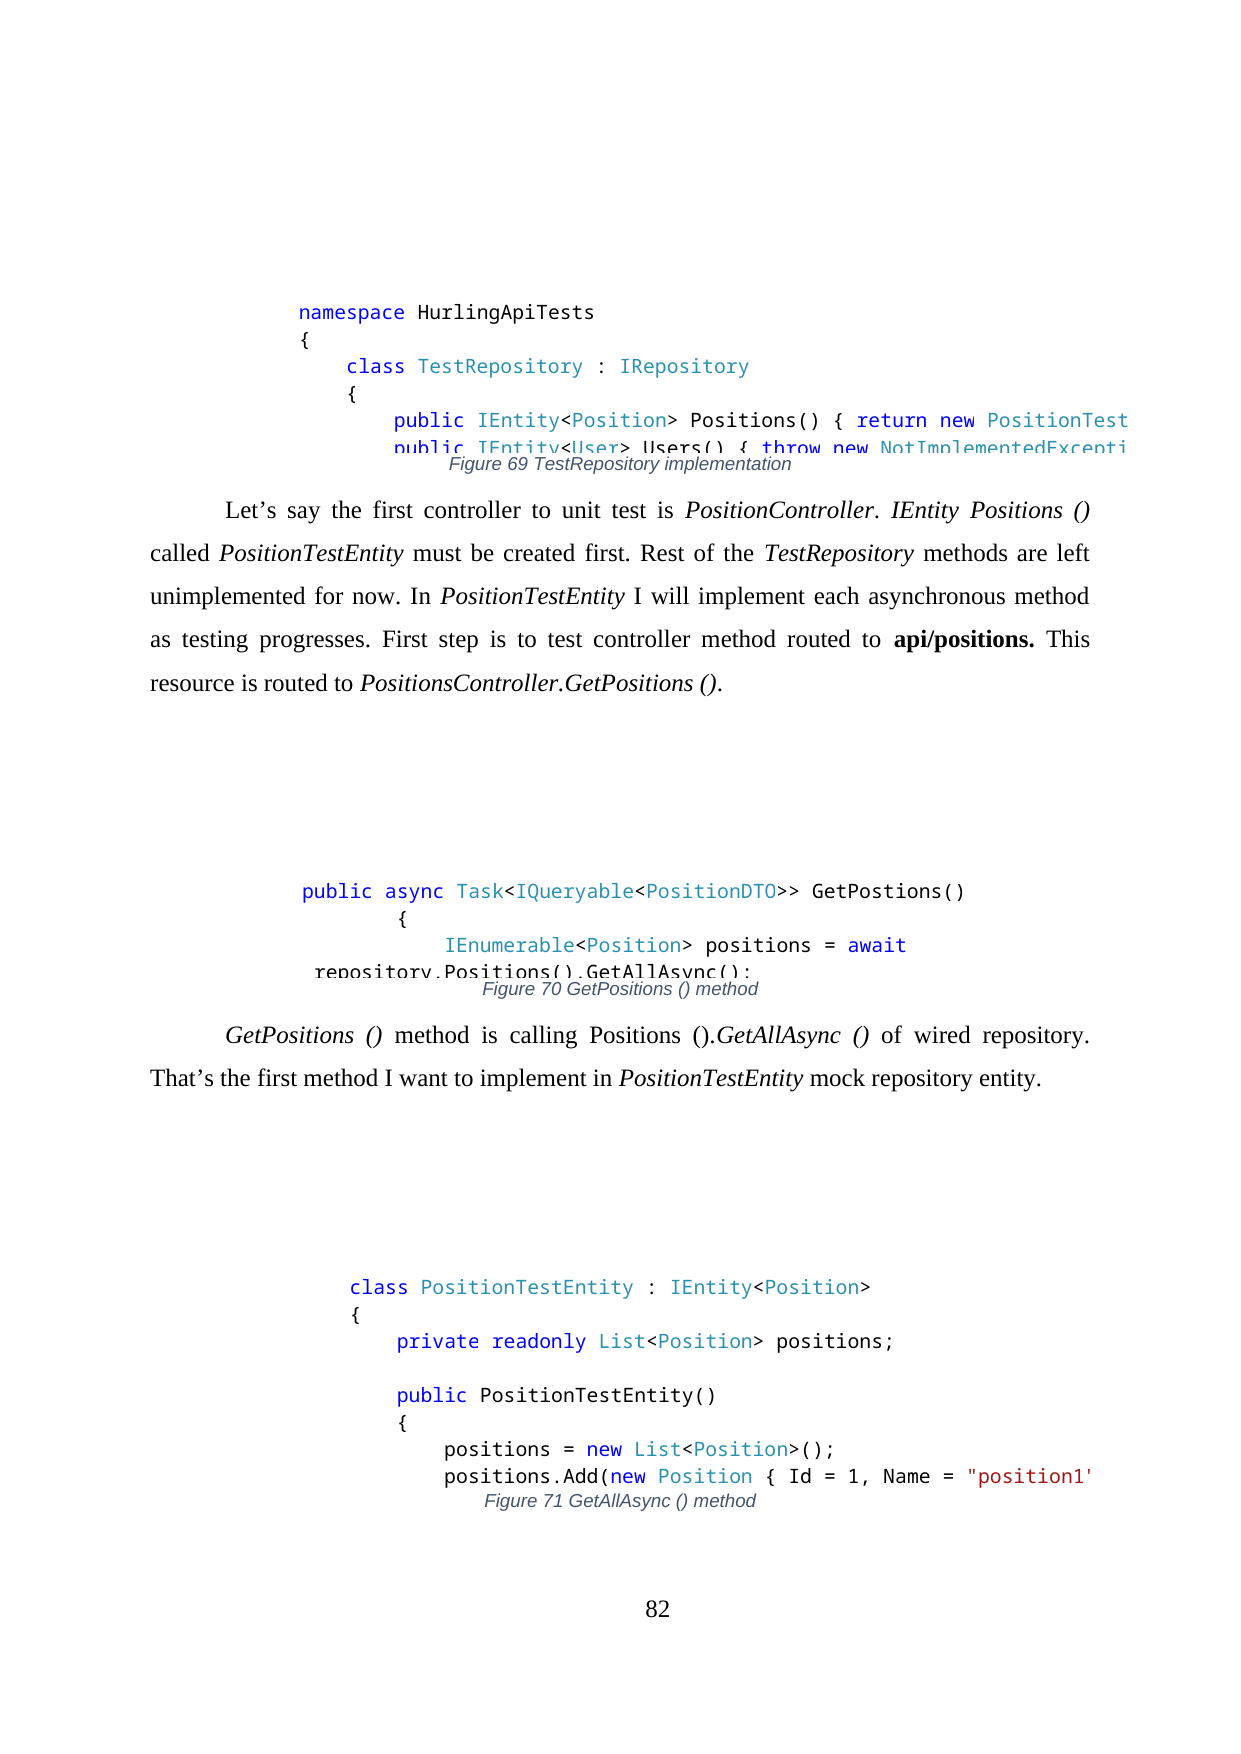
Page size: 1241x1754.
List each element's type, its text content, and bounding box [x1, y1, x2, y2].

text GetPositions () method is calling Positions ().GetAllAsync () of wired repository. That’s the first method I want to implement in PositionTestEntity mock repository entity. [150, 1020, 1090, 1092]
text Let’s say the first controller to unit test is PositionController. IEntity Positions () called PositionTestEntity must be created first. Rest of the TestRepository methods are left unimplemented for now. In PositionTestEntity I will implement each asynchronous method as testing progresses. First step is to test controller method routed to api/positions. This resource is routed to PositionsController.GetPositions (). [150, 495, 1090, 696]
text Figure TestRepository implementation [150, 453, 1090, 474]
text Figure GetPositions () method [150, 978, 1090, 999]
text Figure GetAllAsync () method [150, 1489, 1090, 1511]
